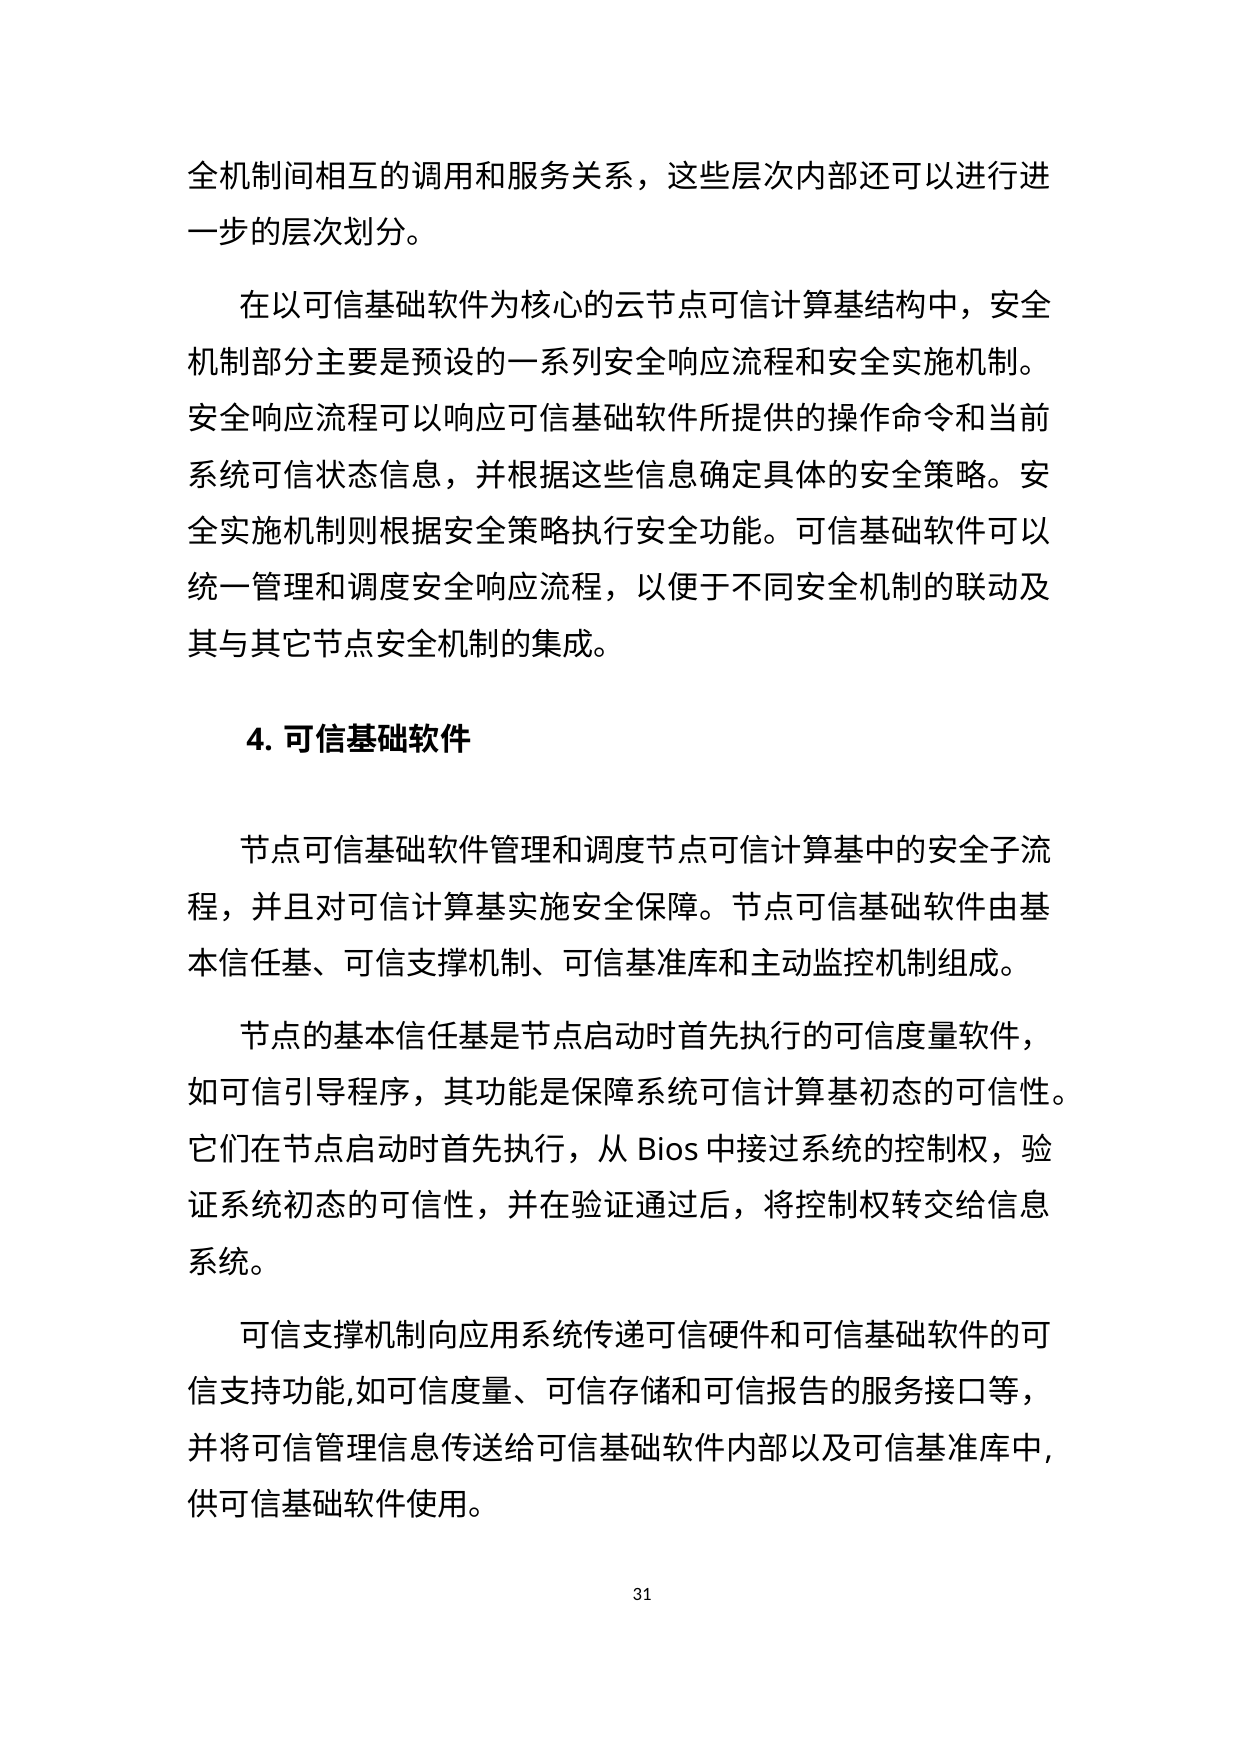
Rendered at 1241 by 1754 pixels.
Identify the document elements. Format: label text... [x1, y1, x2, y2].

text 在以可信基础软件为核心的云节点可信计算基结构中，安全机制部分主要是预设的一系列安全响应流程和安全实施机制。安全响应流程可以响应可信基础软件所提供的操作命令和当前系统可信状态信息，并根据这些信息确定具体的安全策略。安全实施机制则根据安全策略执行安全功能。可信基础软件可以统一管理和调度安全响应流程，以便于不同安全机制的联动及其与其它节点安全机制的集成。 [187, 280, 1053, 664]
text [187, 151, 1053, 253]
text 节点的基本信任基是节点启动时首先执行的可信度量软件，如可信引导程序，其功能是保障系统可信计算基初态的可信性。它们在节点启动时首先执行，从Bios中接过系统的控制权，验证系统初态的可信性，并在验证通过后，将控制权转交给信息系统。 [187, 1011, 1053, 1282]
subtitle 可信基础软件 [246, 705, 1053, 770]
text 节点可信基础软件管理和调度节点可信计算基中的安全子流程，并且对可信计算基实施安全保障。节点可信基础软件由基本信任基、可信支撑机制、可信基准库和主动监控机制组成。 [187, 825, 1053, 983]
text 可信支撑机制向应用系统传递可信硬件和可信基础软件的可信支持功能,如可信度量、可信存储和可信报告的服务接口等，并将可信管理信息传送给可信基础软件内部以及可信基准库中,供可信基础软件使用。 [187, 1310, 1053, 1525]
